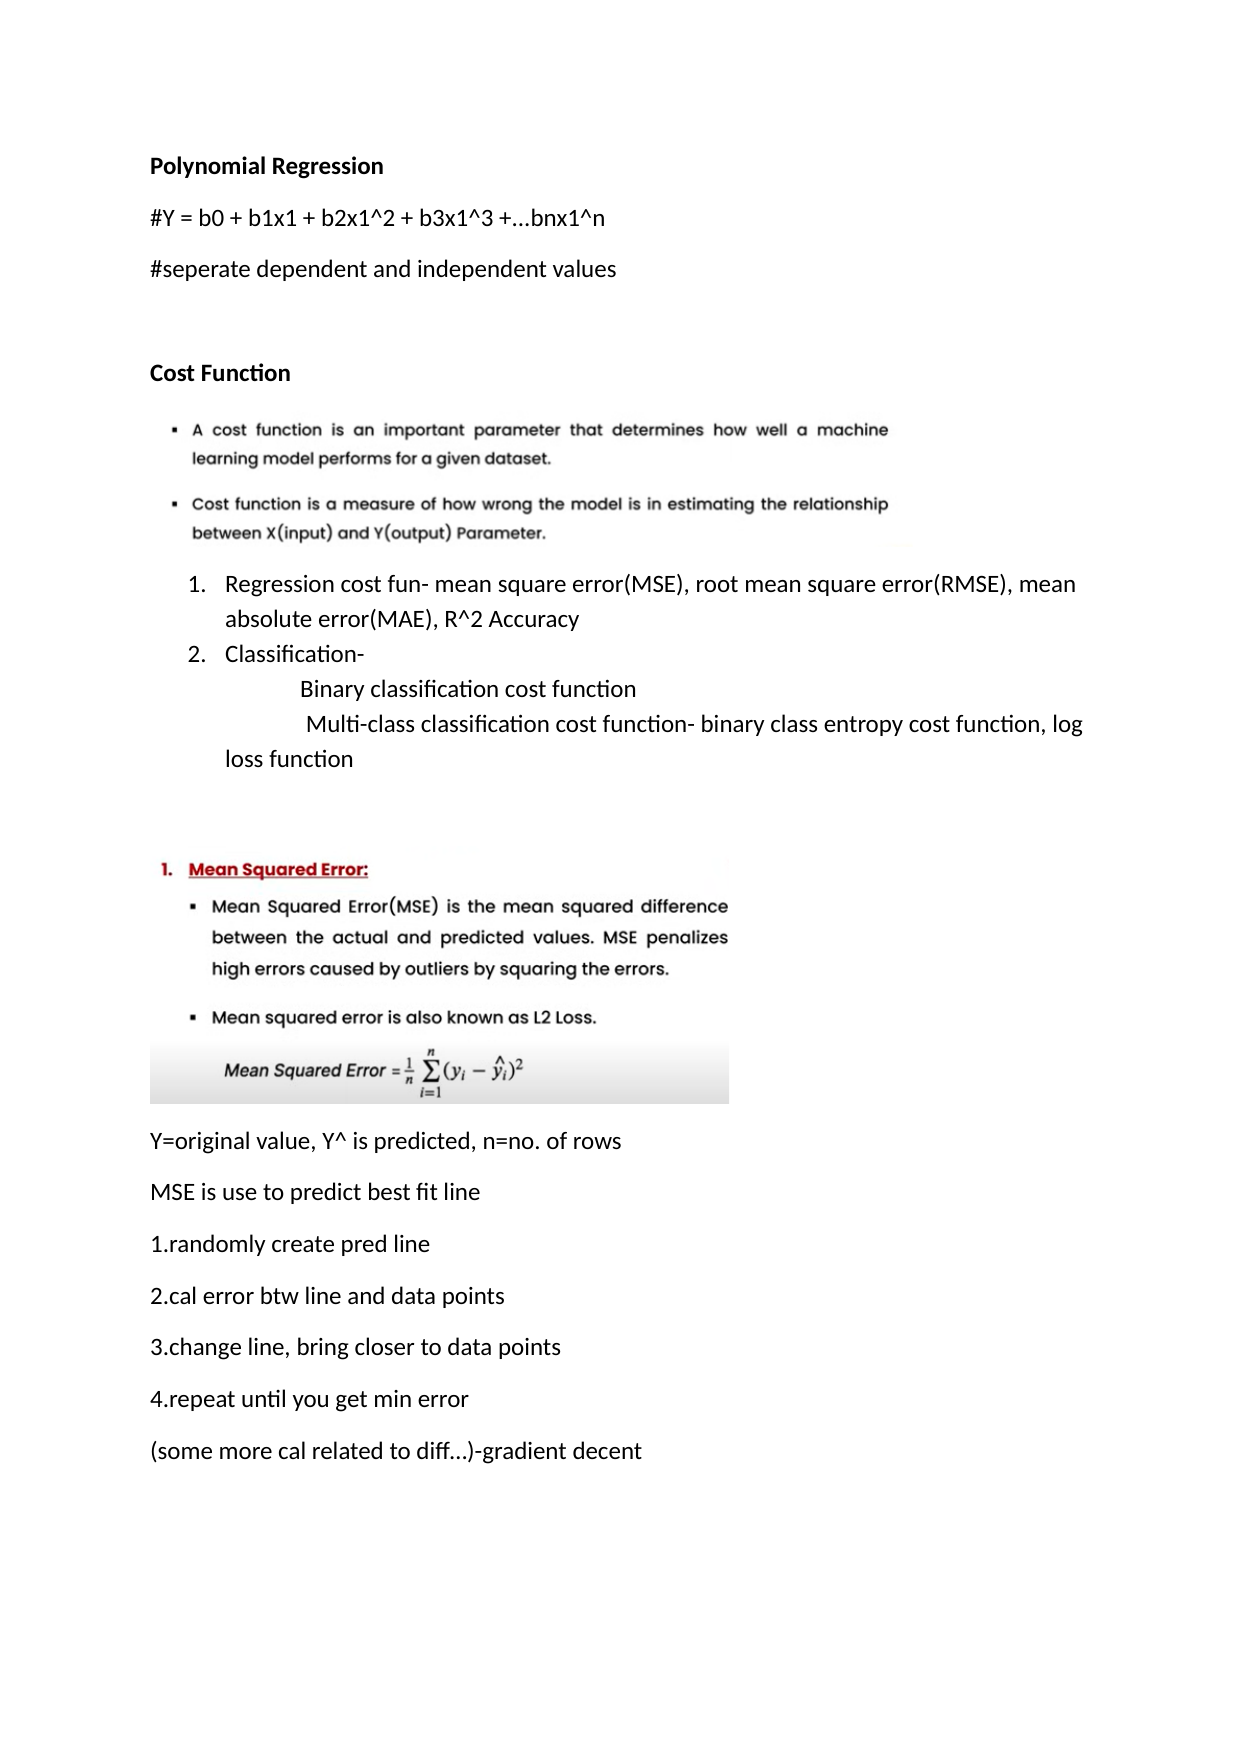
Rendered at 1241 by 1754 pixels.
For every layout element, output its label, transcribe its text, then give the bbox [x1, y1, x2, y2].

text #seperate dependent and independent values [150, 253, 1090, 284]
text (some more cal related to diff…)-gradient decent [150, 1435, 1090, 1465]
list Classification- [187, 638, 1090, 668]
text 4.repeat until you get min error [150, 1383, 1090, 1414]
picture [150, 408, 913, 547]
text 1.randomly create pred line [150, 1228, 1090, 1259]
text Cost Function [150, 357, 1090, 387]
list Binary classification cost function [225, 673, 1090, 703]
text MSE is use to predict best fit line [150, 1176, 1090, 1207]
text Polynomial Regression [150, 150, 1090, 181]
list Regression cost fun- mean square error(MSE), root mean square error(RMSE), mean absolute error(MAE), R^2 Accuracy [187, 568, 1090, 633]
text 2.cal error btw line and data points [150, 1280, 1090, 1310]
text 3.change line, bring closer to data points [150, 1331, 1090, 1362]
list Multi-class classification cost function- binary class entropy cost function, log loss function [225, 708, 1090, 773]
text Y=original value, Y^ is predicted, n=no. of rows [150, 1125, 1090, 1155]
text #Y = b0 + b1x1 + b2x1^2 + b3x1^3 +...bnx1^n [150, 202, 1090, 232]
picture [150, 846, 730, 1104]
